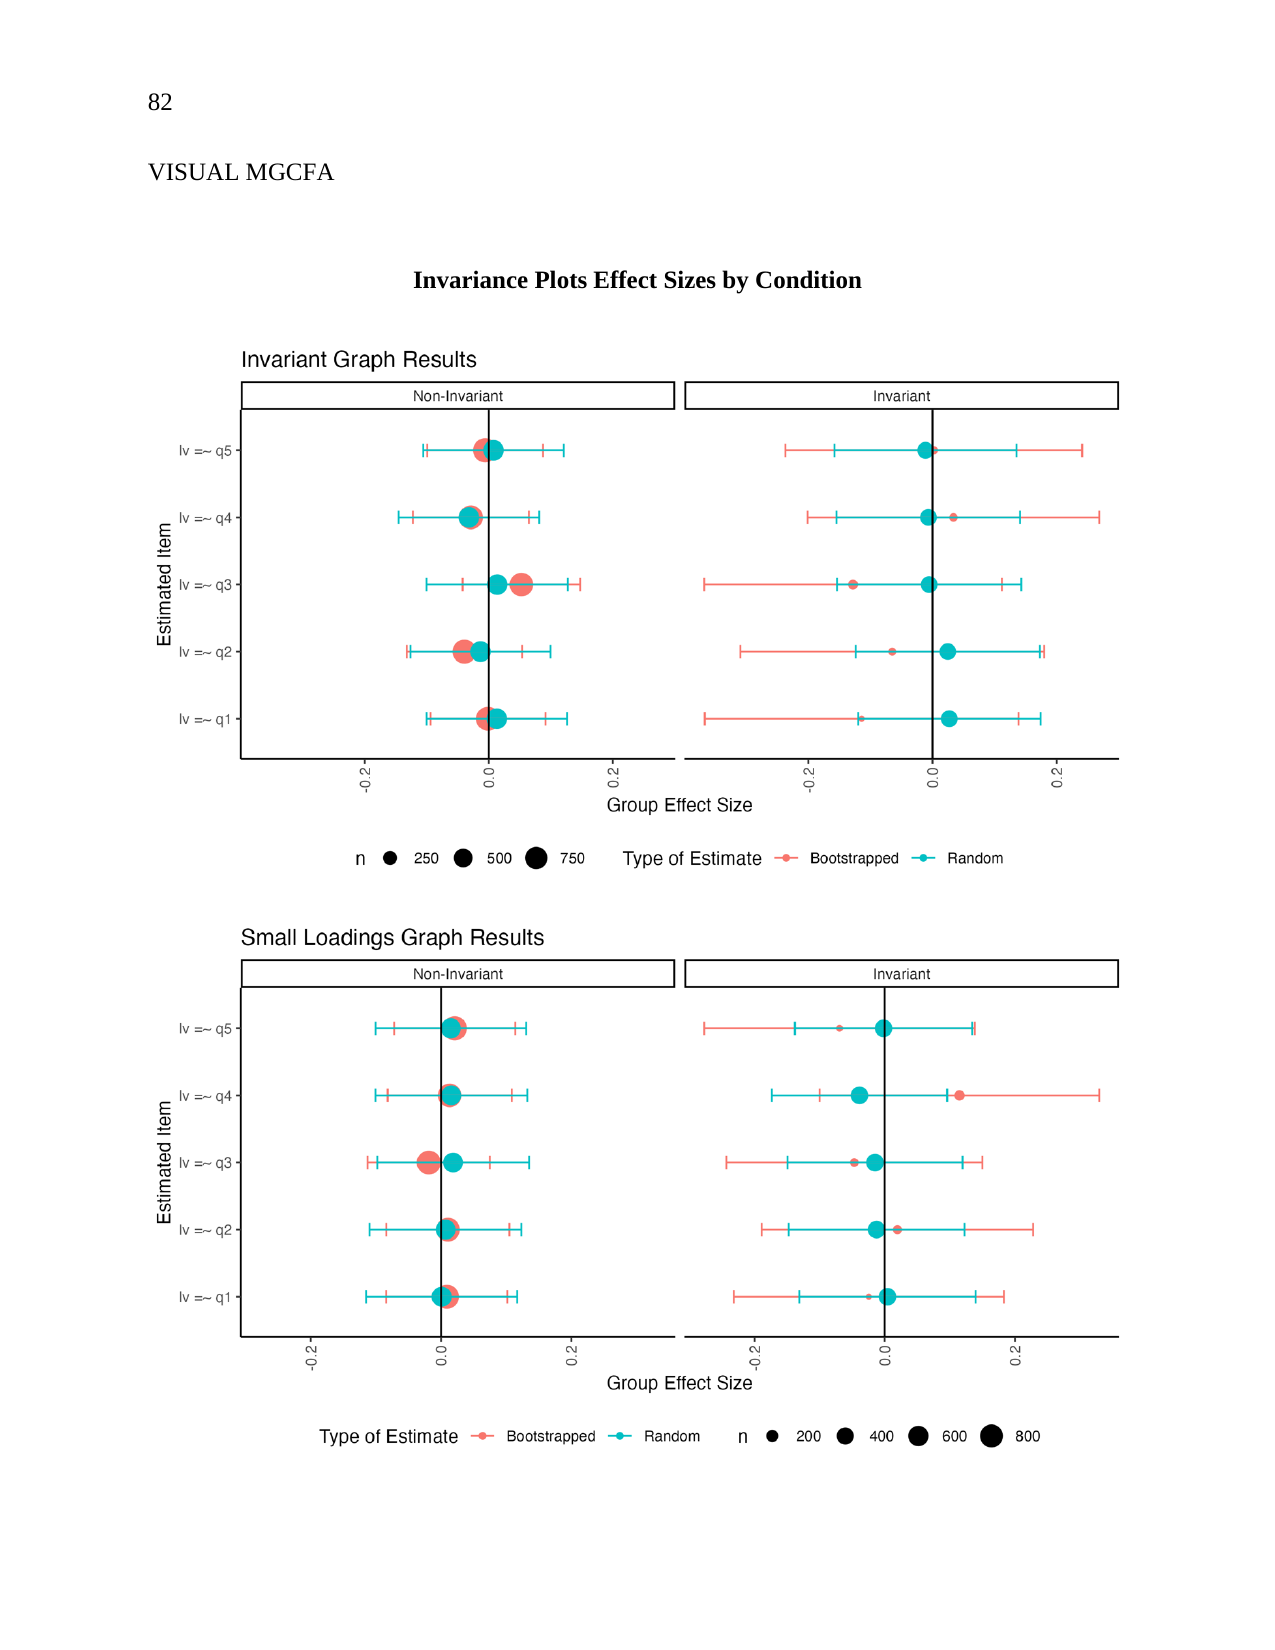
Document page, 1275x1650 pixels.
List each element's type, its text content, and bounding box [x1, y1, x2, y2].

picture [147, 341, 1128, 891]
subtitle Invariance Plots Effect Sizes by Condition [148, 265, 1127, 294]
picture [147, 919, 1128, 1469]
